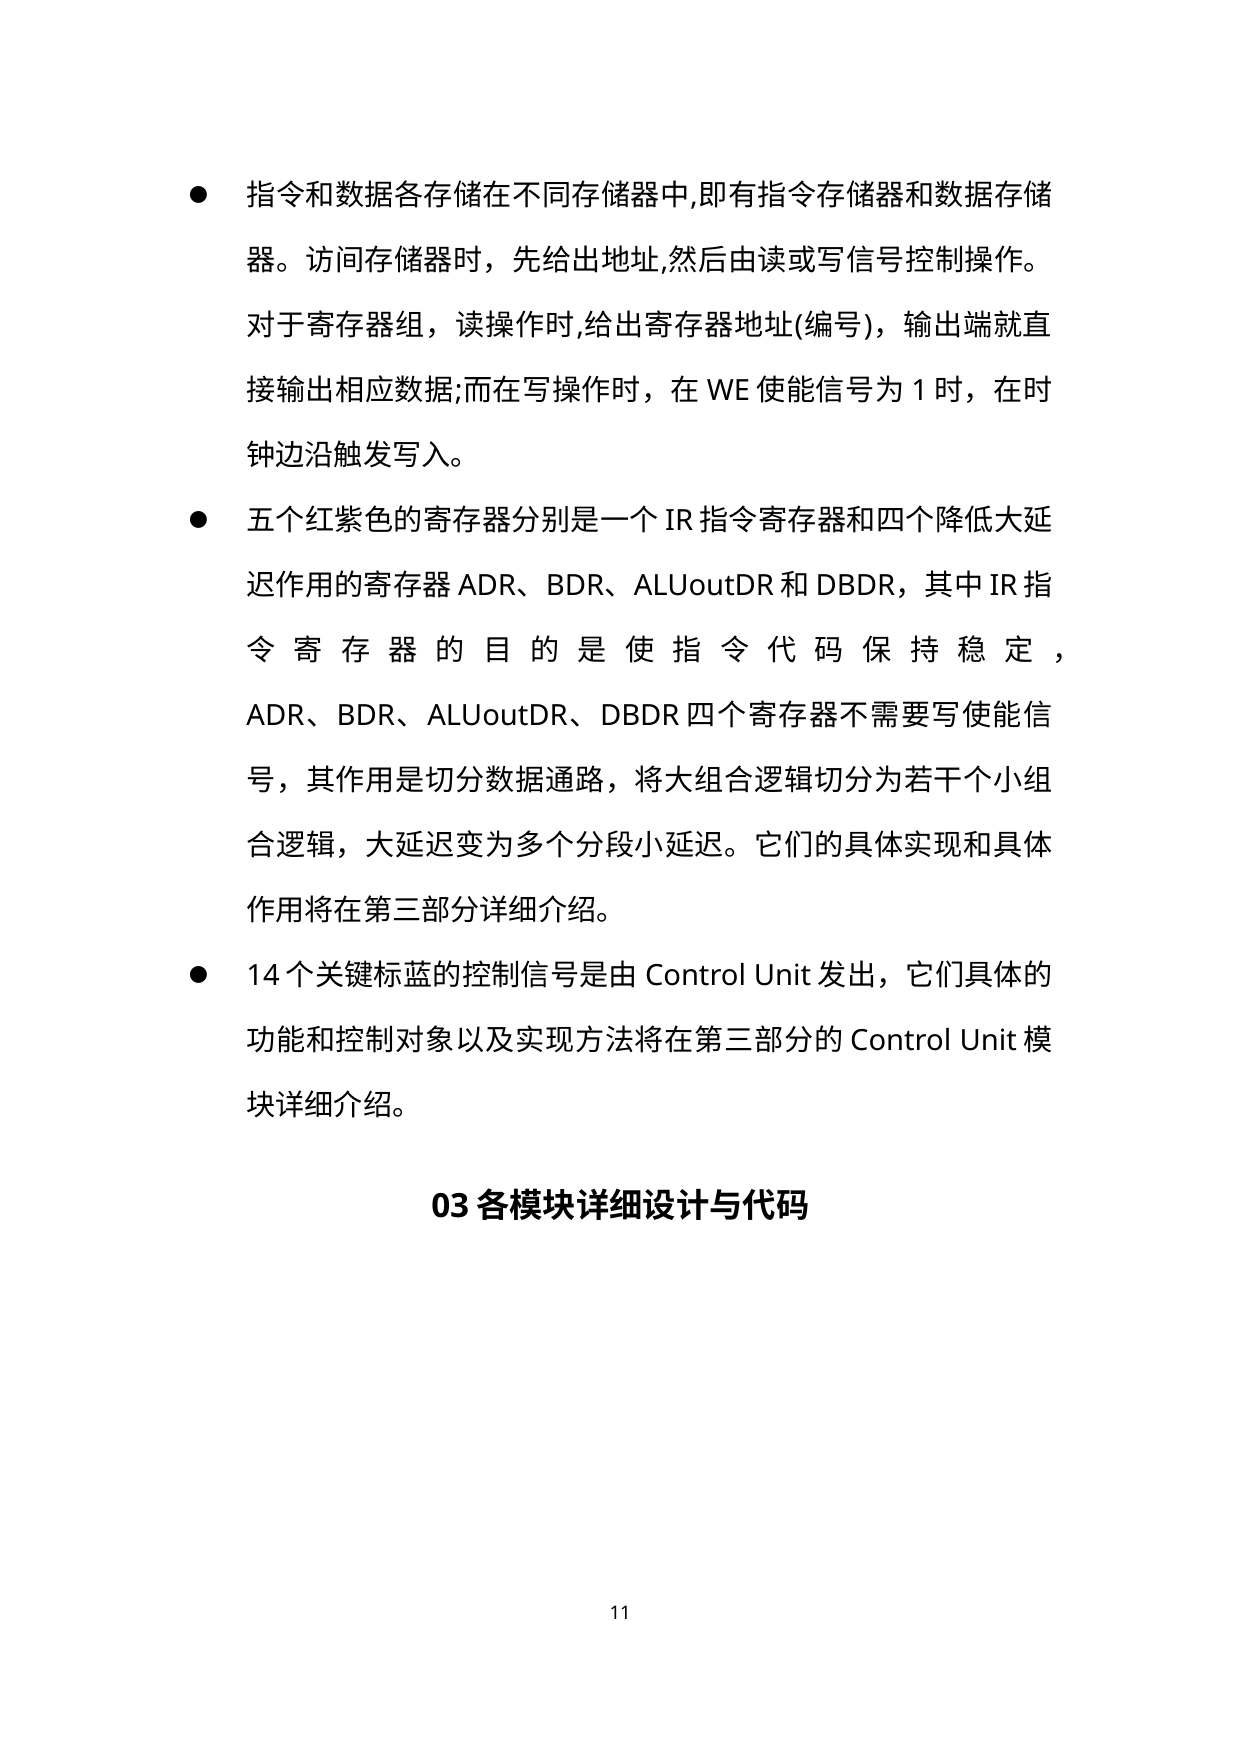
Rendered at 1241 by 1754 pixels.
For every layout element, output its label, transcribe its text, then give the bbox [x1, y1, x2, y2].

list 指令和数据各存储在不同存储器中,即有指令存储器和数据存储器。访间存储器时，先给出地址,然后由读或写信号控制操作。对于寄存器组，读操作时,给出寄存器地址(编号)，输出端就直接输出相应数据;而在写操作时，在WE使能信号为1时，在时钟边沿触发写入。 [187, 160, 1053, 485]
list 14个关键标蓝的控制信号是由Control Unit发出，它们具体的功能和控制对象以及实现方法将在第三部分的Control Unit模块详细介绍。 [187, 940, 1053, 1135]
subtitle 03各模块详细设计与代码 [187, 1170, 1053, 1235]
list 五个红紫色的寄存器分别是一个IR指令寄存器和四个降低大延迟作用的寄存器ADR、BDR、ALUoutDR和DBDR，其中IR指令寄存器的目的是使指令代码保持稳定，ADR、BDR、ALUoutDR、DBDR四个寄存器不需要写使能信号，其作用是切分数据通路，将大组合逻辑切分为若干个小组合逻辑，大延迟变为多个分段小延迟。它们的具体实现和具体作用将在第三部分详细介绍。 [187, 485, 1053, 940]
